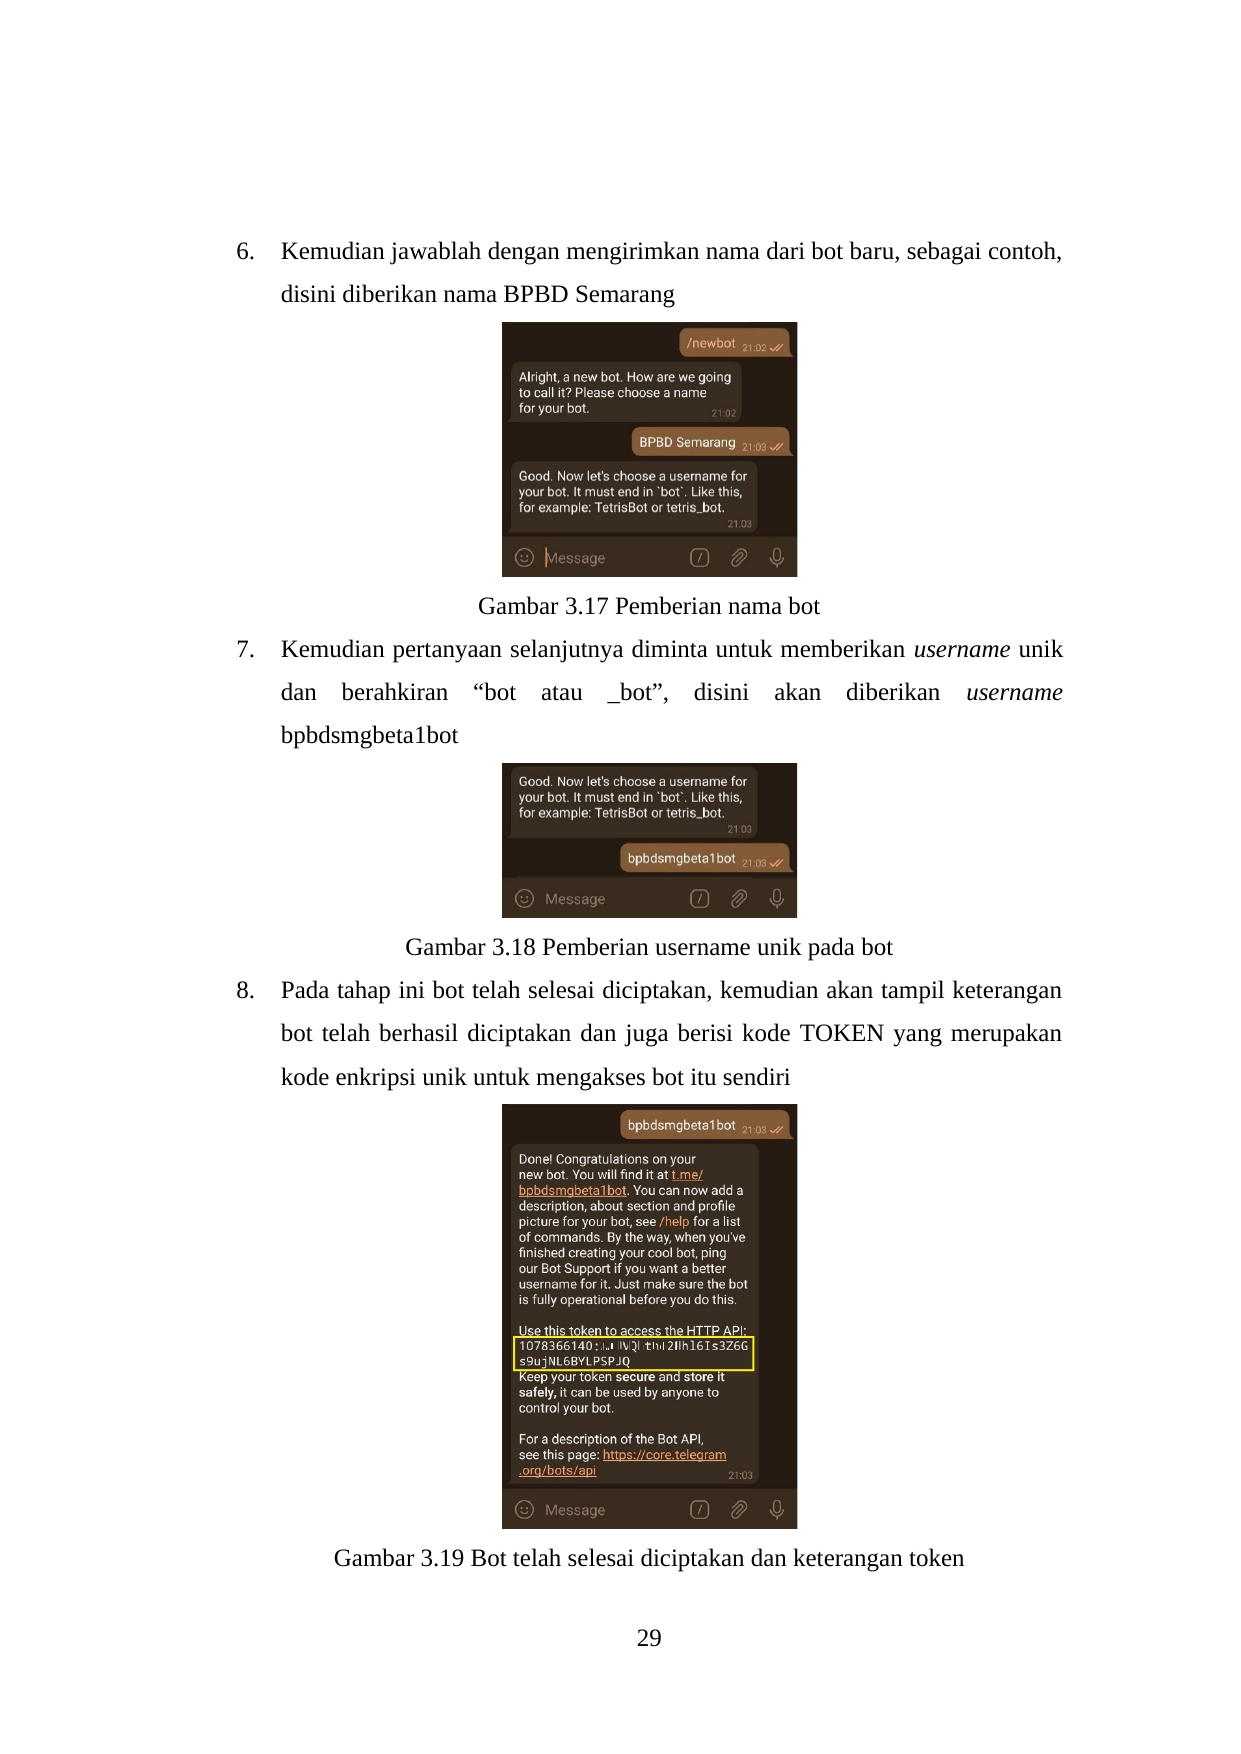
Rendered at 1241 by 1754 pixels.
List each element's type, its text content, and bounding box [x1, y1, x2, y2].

picture [502, 763, 798, 918]
picture [502, 1104, 798, 1529]
list Pada tahap ini bot telah selesai diciptakan, kemudian akan tampil keterangan bot telah berhasil diciptakan dan juga berisi kode TOKEN yang merupakan kode enkripsi unik untuk mengakses bot itu sendiri [236, 975, 1063, 1090]
list Kemudian jawablah dengan mengirimkan nama dari bot baru, sebagai contoh, disini diberikan nama BPBD Semarang [236, 236, 1063, 308]
list Kemudian pertanyaan selanjutnya diminta untuk memberikan username unik dan berahkiran “bot atau _bot”, disini akan diberikan username bpbdsmgbeta1bot [236, 634, 1063, 749]
picture [502, 322, 798, 577]
